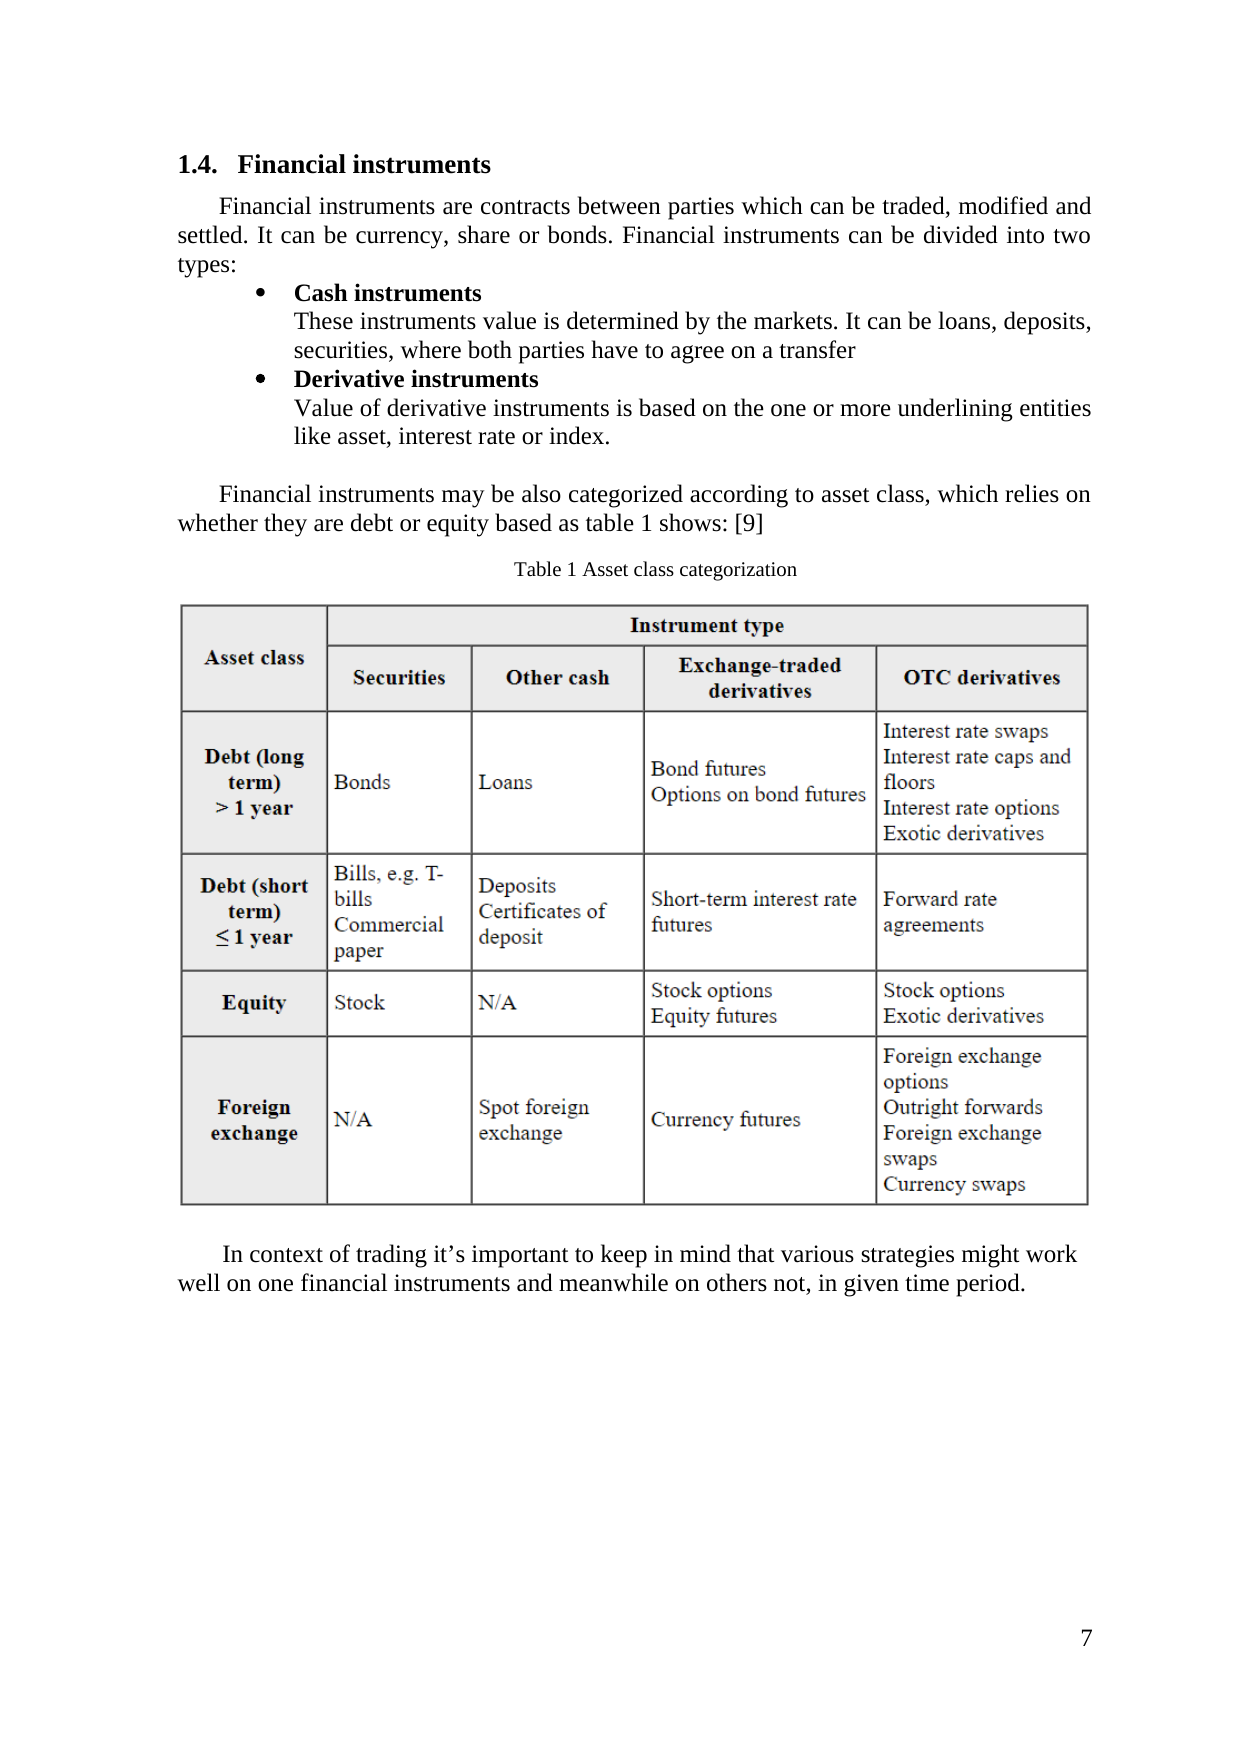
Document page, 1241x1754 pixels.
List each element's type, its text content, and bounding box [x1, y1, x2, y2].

list Cash instruments [256, 278, 1092, 306]
text In context of trading it’s important to keep in mind that various strategies might work well on one financial instruments and meanwhile on others not, in given time period. [177, 1239, 1092, 1297]
list Derivative instruments [256, 364, 1092, 393]
list Value of derivative instruments is based on the one or more underlining entities like asset, interest rate or index. [293, 393, 1092, 450]
text Financial instruments are contracts between parties which can be traded, modified and settled. It can be currency, share or bonds. Financial instruments can be divided into two types: [177, 191, 1092, 278]
subtitle Financial instruments [177, 148, 1092, 179]
list These instruments value is determined by the markets. It can be loans, deposits, securities, where both parties have to agree on a transfer [293, 306, 1092, 364]
text Financial instruments may be also categorized according to asset class, which relies on whether they are debt or equity based as table 1 shows: [9] [177, 479, 1092, 536]
picture [177, 602, 1093, 1211]
text Table 1 Asset class categorization [177, 557, 1092, 581]
